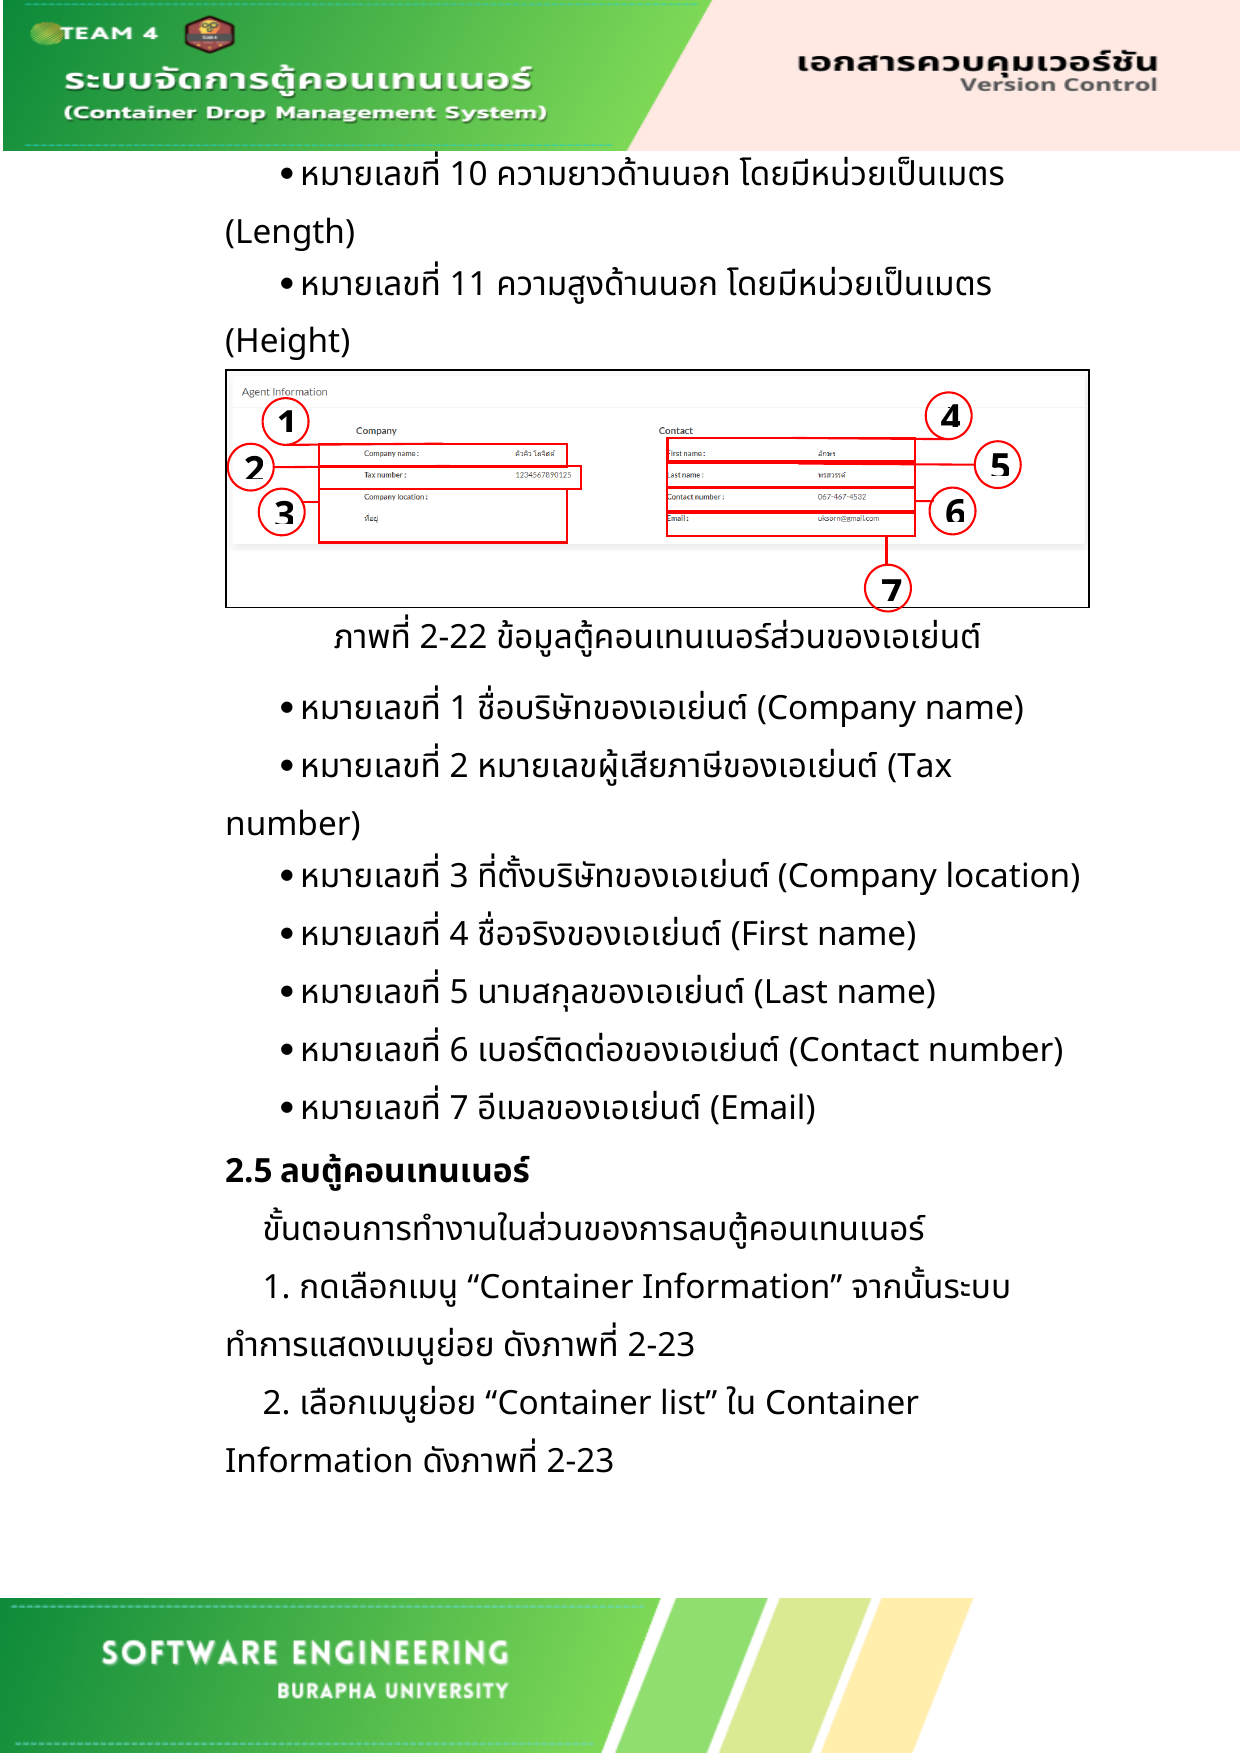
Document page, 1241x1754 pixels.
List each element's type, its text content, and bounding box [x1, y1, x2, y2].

picture [669, 439, 914, 460]
picture [320, 490, 566, 541]
text ภาพที่ 2-22 ข้อมูลตู้คอนเทนเนอร์ส่วนของเอเย่นต์ [225, 612, 1090, 663]
list หมายเลขที่ 1 ชื่อบริษัทของเอเย่นต์ (Company name) [225, 684, 1090, 734]
picture [320, 445, 566, 465]
list หมายเลขที่ 2 หมายเลขผู้เสียภาษีของเอเย่นต์ (Tax number) [225, 742, 1090, 845]
picture [668, 489, 914, 510]
picture [0, 1598, 1238, 1753]
picture [3, 0, 1241, 151]
text 2. เลือกเมนูย่อย “Container list” ใน Container Information ดังภาพที่ 2-23 [225, 1379, 1090, 1487]
list หมายเลขที่ 4 ชื่อจริงของเอเย่นต์ (First name) [225, 910, 1090, 960]
list หมายเลขที่ 3 ที่ตั้งบริษัทของเอเย่นต์ (Company location) [225, 852, 1090, 902]
picture [668, 464, 914, 486]
picture [227, 371, 1088, 551]
picture [976, 443, 1019, 486]
picture [931, 489, 974, 533]
subtitle 2.5 ลบตู้คอนเทนเนอร์ [225, 1146, 1090, 1197]
list หมายเลขที่ 5 นามสกุลของเอเย่นต์ (Last name) [225, 968, 1090, 1018]
list หมายเลขที่ 11 ความสูงด้านนอก โดยมีหน่วยเป็นเมตร (Height) [225, 259, 1090, 362]
list หมายเลขที่ 7 อีเมลของเอเย่นต์ (Email) [225, 1084, 1090, 1135]
picture [264, 400, 307, 443]
picture [668, 514, 914, 535]
list หมายเลขที่ 10 ความยาวด้านนอก โดยมีหน่วยเป็นเมตร (Length) [225, 150, 1090, 253]
list หมายเลขที่ 6 เบอร์ติดต่อของเอเย่นต์ (Contact number) [225, 1026, 1090, 1077]
picture [260, 490, 303, 534]
picture [229, 445, 272, 489]
picture [320, 467, 580, 488]
text ขั้นตอนการทำงานในส่วนของการลบตู้คอนเทนเนอร์ [225, 1204, 1090, 1255]
picture [927, 394, 970, 438]
text 1. กดเลือกเมนู “Container Information” จากนั้นระบบทำการแสดงเมนูย่อย ดังภาพที่ 2-23 [225, 1262, 1090, 1371]
